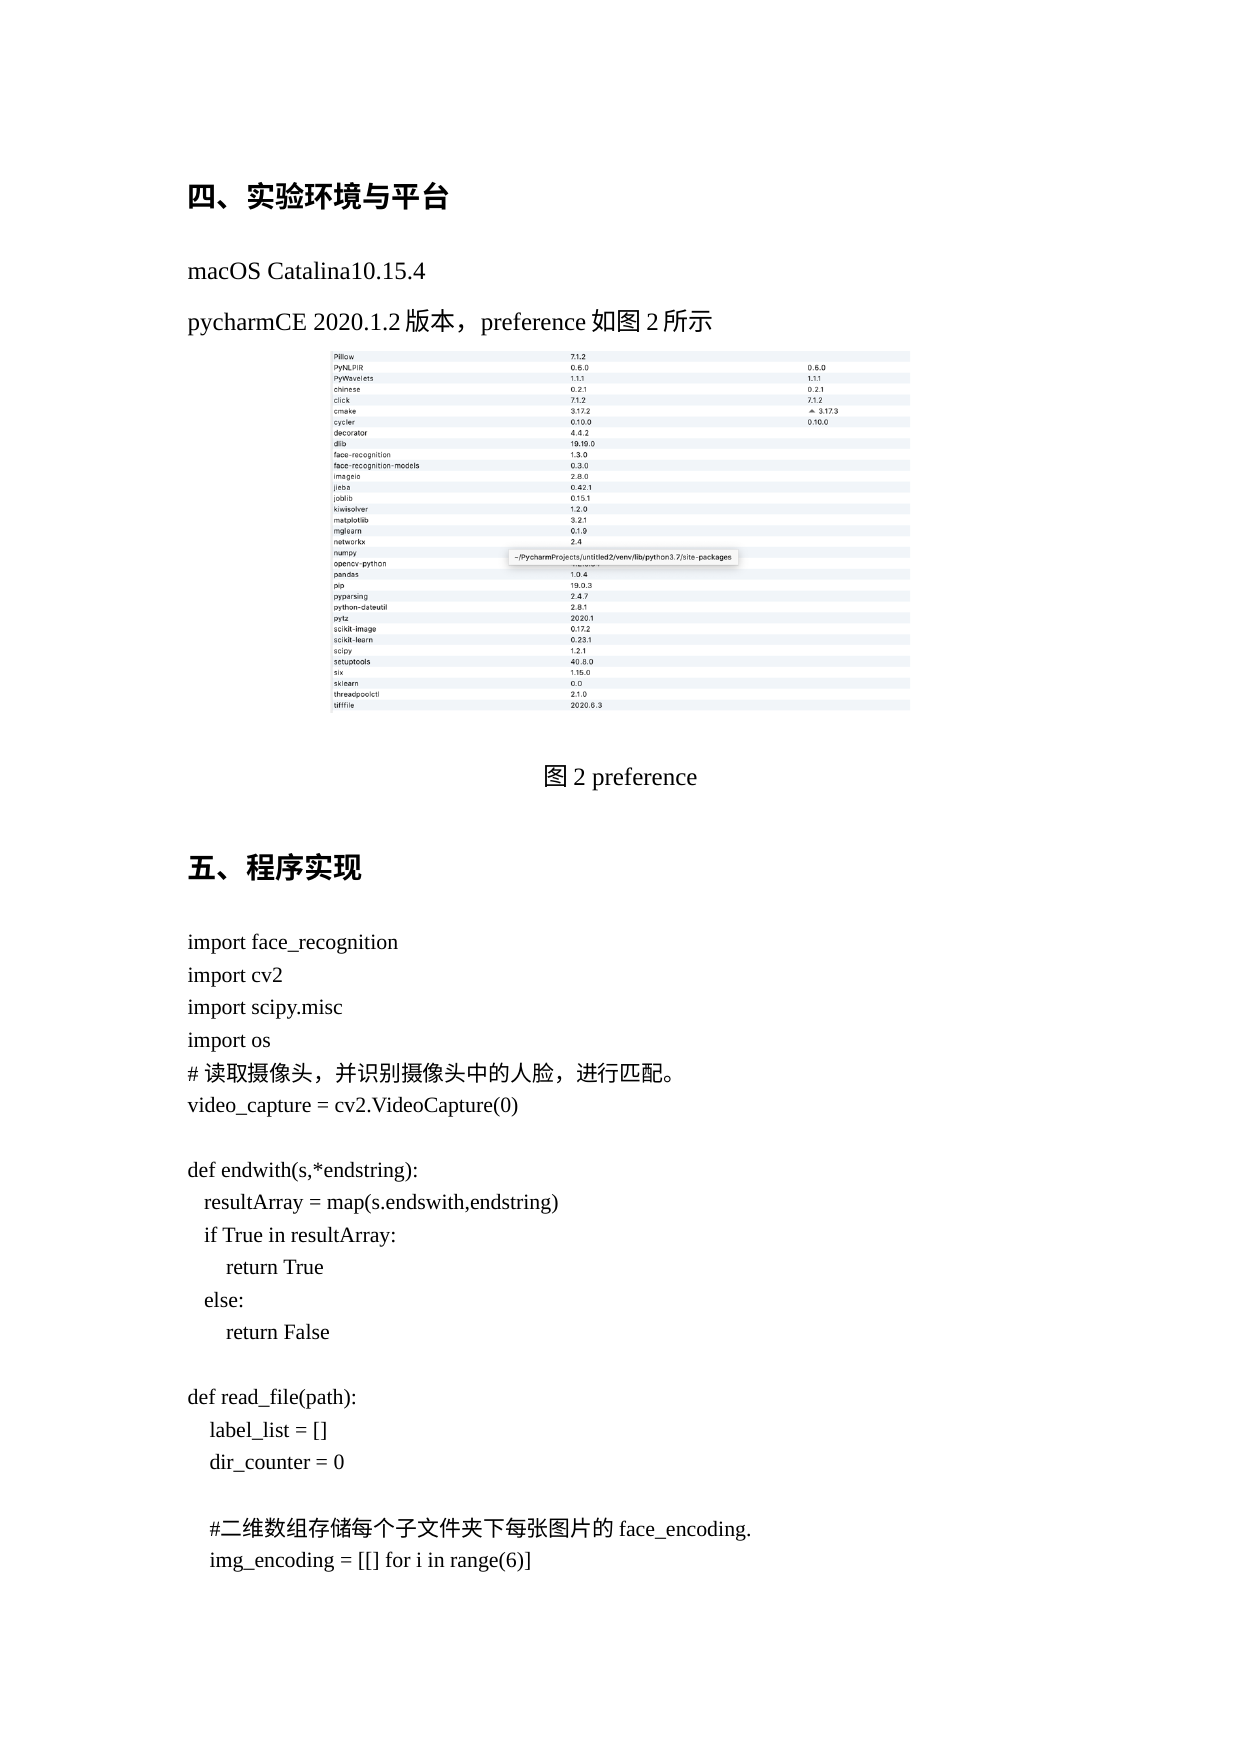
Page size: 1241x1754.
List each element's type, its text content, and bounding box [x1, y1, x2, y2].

text def endwith(s,*endstring): [187, 1153, 1053, 1186]
text dir_counter = 0 [187, 1446, 1053, 1478]
text video_capture = cv2.VideoCapture(0) [187, 1088, 1053, 1121]
text pycharmCE 2020.1.2版本，preference如图2所示 [187, 287, 1053, 352]
subtitle 五、程序实现 [187, 834, 1053, 899]
text import os [187, 1023, 1053, 1056]
text resultArray = map(s.endswith,endstring) [187, 1186, 1053, 1218]
text import face_recognition [187, 926, 1053, 958]
text # 读取摄像头，并识别摄像头中的人脸，进行匹配。 [187, 1056, 1053, 1088]
text return True [187, 1251, 1053, 1283]
text import cv2 [187, 958, 1053, 991]
text else: [187, 1283, 1053, 1316]
text return False [187, 1316, 1053, 1348]
text import scipy.misc [187, 991, 1053, 1023]
text img_encoding = [[] for i in range(6)] [187, 1543, 1053, 1576]
text #二维数组存储每个子文件夹下每张图片的face_encoding. [187, 1511, 1053, 1543]
text if True in resultArray: [187, 1218, 1053, 1251]
text label_list = [] [187, 1413, 1053, 1446]
subtitle 四、实验环境与平台 [187, 162, 1053, 227]
text def read_file(path): [187, 1381, 1053, 1413]
text macOS Catalina10.15.4 [187, 254, 1053, 287]
text 图2 preference [187, 742, 1053, 807]
picture [330, 351, 911, 713]
